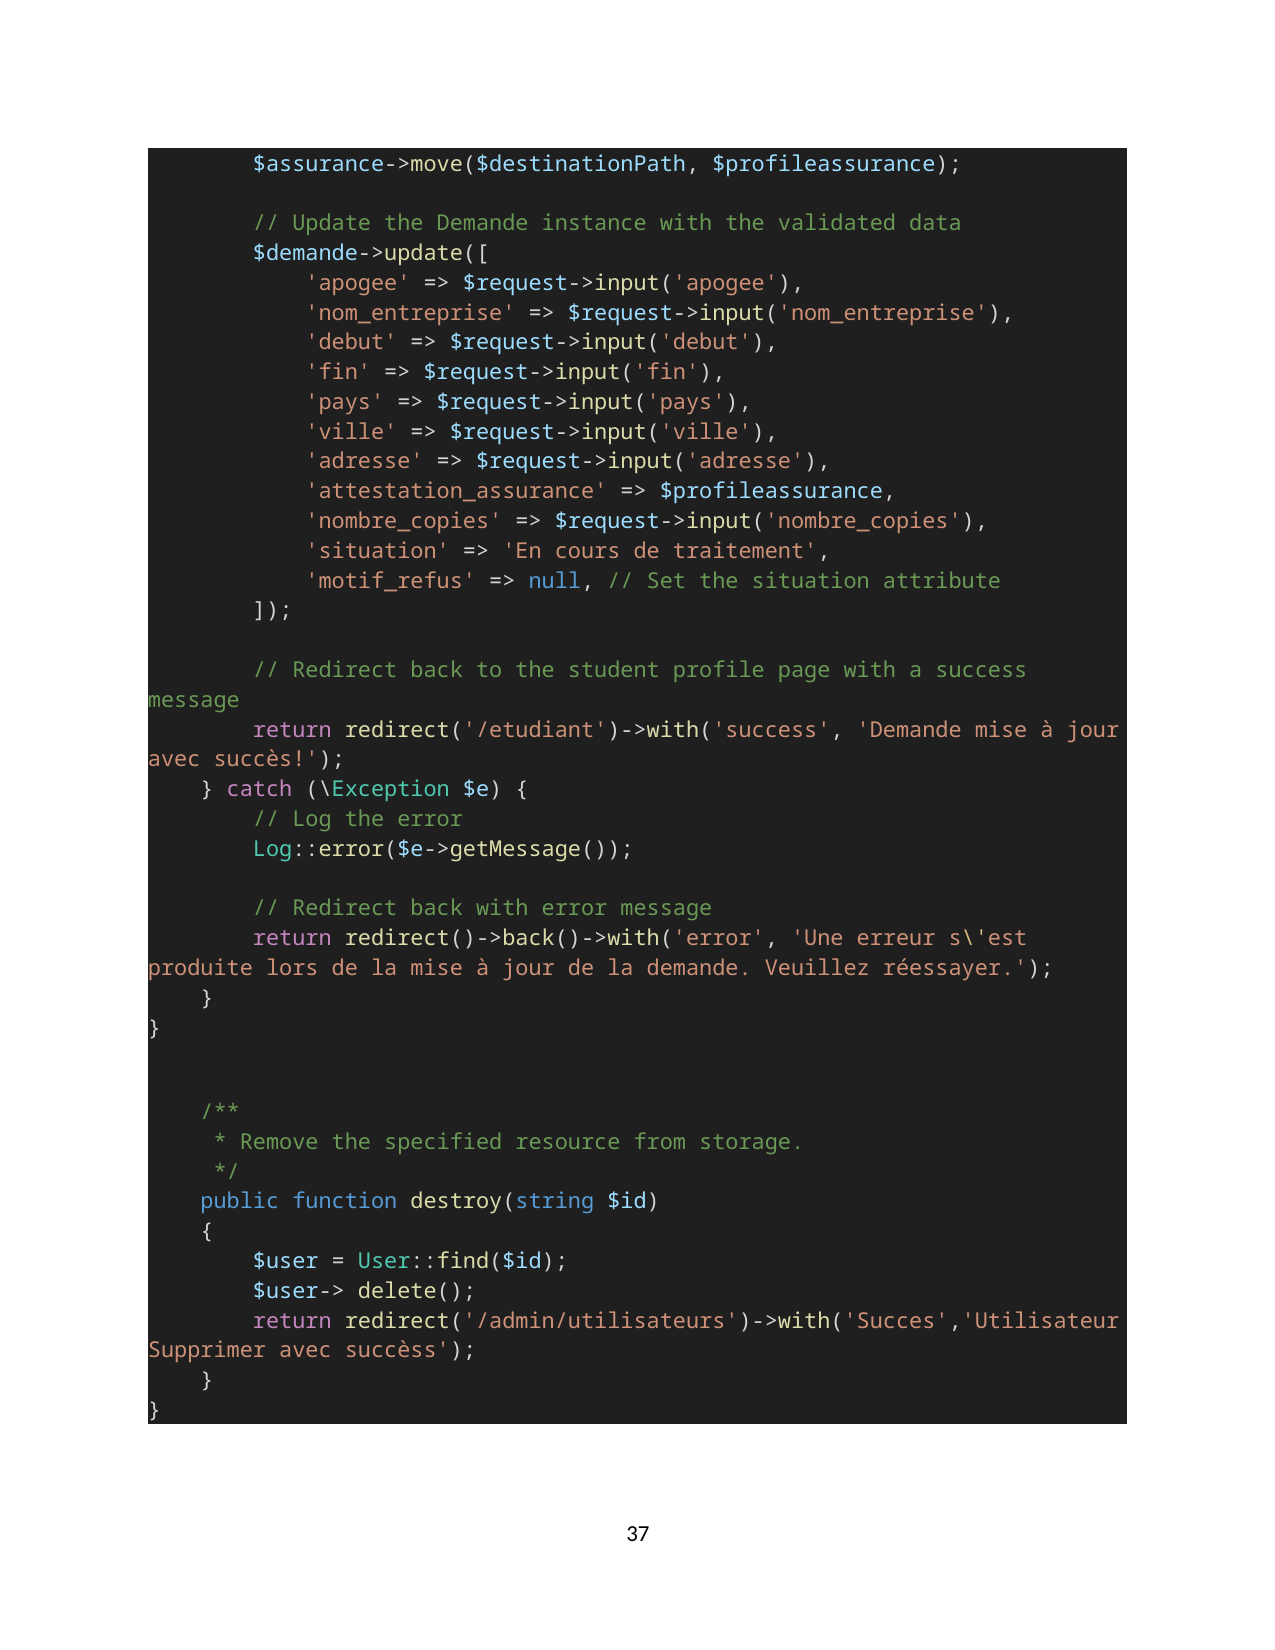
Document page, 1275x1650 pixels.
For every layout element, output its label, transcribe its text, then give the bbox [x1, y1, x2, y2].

text 'motif_refus' => null, // Set the situation attribute [148, 565, 1127, 594]
text } [148, 1394, 1127, 1424]
text // Update the Demande instance with the validated data [148, 207, 1127, 237]
text } [148, 982, 1127, 1012]
text 'adresse' => $request->input('adresse'), [148, 446, 1127, 475]
text */ [148, 1156, 1127, 1186]
text 'situation' => 'En cours de traitement', [148, 535, 1127, 565]
text 'attestation_assurance' => $profileassurance, [148, 475, 1127, 505]
text 'ville' => $request->input('ville'), [148, 416, 1127, 446]
text 'fin' => $request->input('fin'), [148, 356, 1127, 386]
text { [148, 1215, 1127, 1245]
text $assurance->move($destinationPath, $profileassurance); [148, 148, 1127, 177]
text } [148, 1364, 1127, 1394]
text } [148, 1012, 1127, 1041]
text $demande->update([ [148, 237, 1127, 267]
text 'pays' => $request->input('pays'), [148, 386, 1127, 416]
text ]); [148, 594, 1127, 624]
text return redirect('/etudiant')->with('success', 'Demande mise à jour avec succès!'); [148, 714, 1127, 773]
text return redirect()->back()->with('error', 'Une erreur s\'est produite lors de la mise à jour de la demande. Veuillez réessayer.'); [148, 922, 1127, 982]
text $user-> delete(); [148, 1275, 1127, 1305]
text * Remove the specified resource from storage. [148, 1126, 1127, 1156]
text 'nombre_copies' => $request->input('nombre_copies'), [148, 505, 1127, 535]
text 'debut' => $request->input('debut'), [148, 326, 1127, 356]
text public function destroy(string $id) [148, 1186, 1127, 1215]
text // Redirect back with error message [148, 892, 1127, 922]
text 'apogee' => $request->input('apogee'), [148, 267, 1127, 297]
text 'nom_entreprise' => $request->input('nom_entreprise'), [148, 297, 1127, 326]
text /** [148, 1096, 1127, 1126]
text } catch (\Exception $e) { [148, 773, 1127, 803]
text // Log the error [148, 803, 1127, 833]
text $user = User::find($id); [148, 1245, 1127, 1275]
text Log::error($e->getMessage()); [148, 833, 1127, 863]
text // Redirect back to the student profile page with a success message [148, 654, 1127, 714]
text return redirect('/admin/utilisateurs')->with('Succes','Utilisateur Supprimer avec succèss'); [148, 1305, 1127, 1364]
